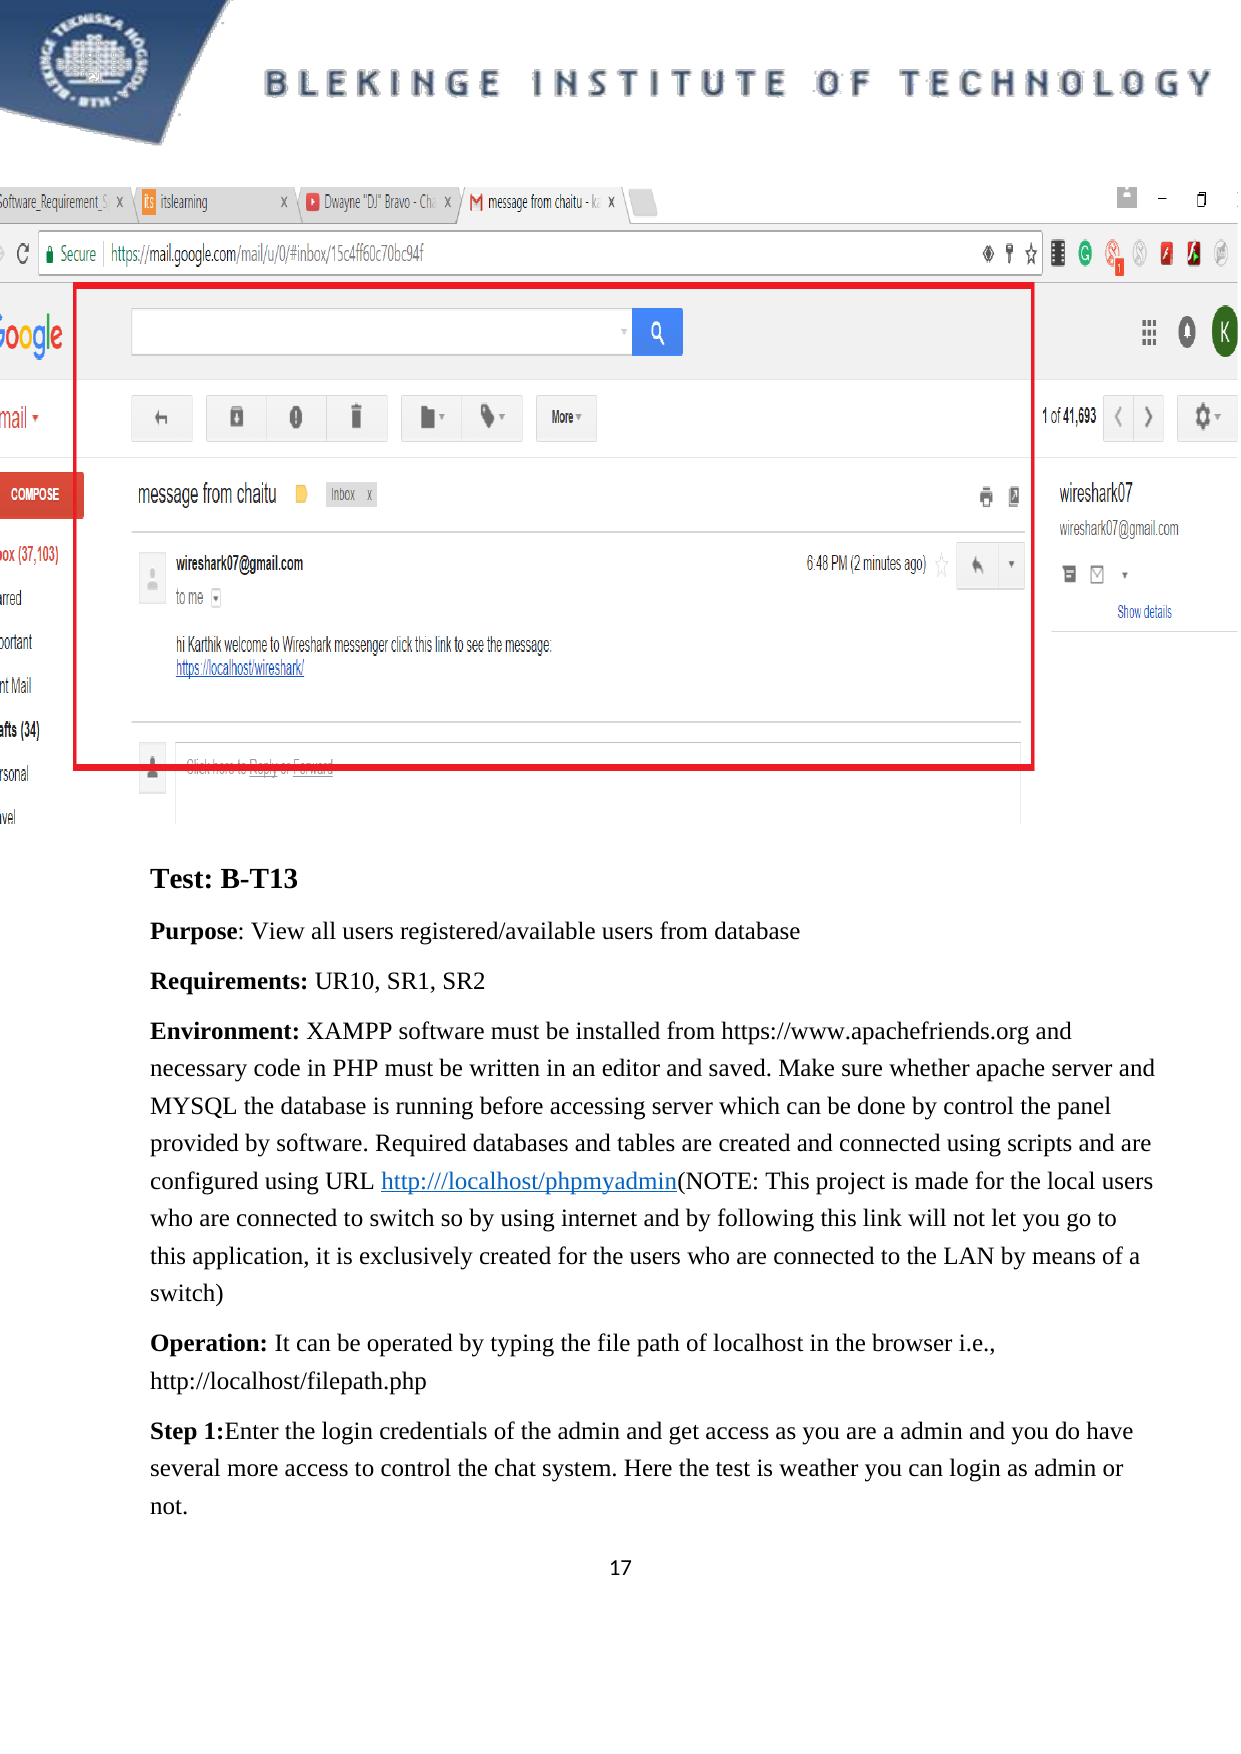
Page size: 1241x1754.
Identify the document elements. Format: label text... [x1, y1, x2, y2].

picture [0, 187, 1238, 824]
text Operation: It can be operated by typing the file path of localhost in the browser i.e., http://localhost/filepath.php [150, 1319, 1156, 1394]
text Test: B-T13 [150, 857, 1156, 894]
text Purpose: View all users registered/available users from database [150, 907, 1156, 944]
text Step 1:Enter the login credentials of the admin and get access as you are a admin and you do have several more access to control the chat system. Here the test is weather you can login as admin or not. [150, 1407, 1156, 1519]
text Requirements: UR10, SR1, SR2 [150, 957, 1156, 994]
text Environment: XAMPP software must be installed from https://www.apachefriends.org and necessary code in PHP must be written in an editor and saved. Make sure whether apache server and MYSQL the database is running before accessing server which can be done by control the panel provided by software. Required databases and tables are created and connected using scripts and are configured using URL http:///localhost/phpmyadmin(NOTE: This project is made for the local users who are connected to switch so by using internet and by following this link will not let you go to this application, it is exclusively created for the users who are connected to the LAN by means of a switch) [150, 1007, 1156, 1307]
picture [0, 0, 1211, 157]
